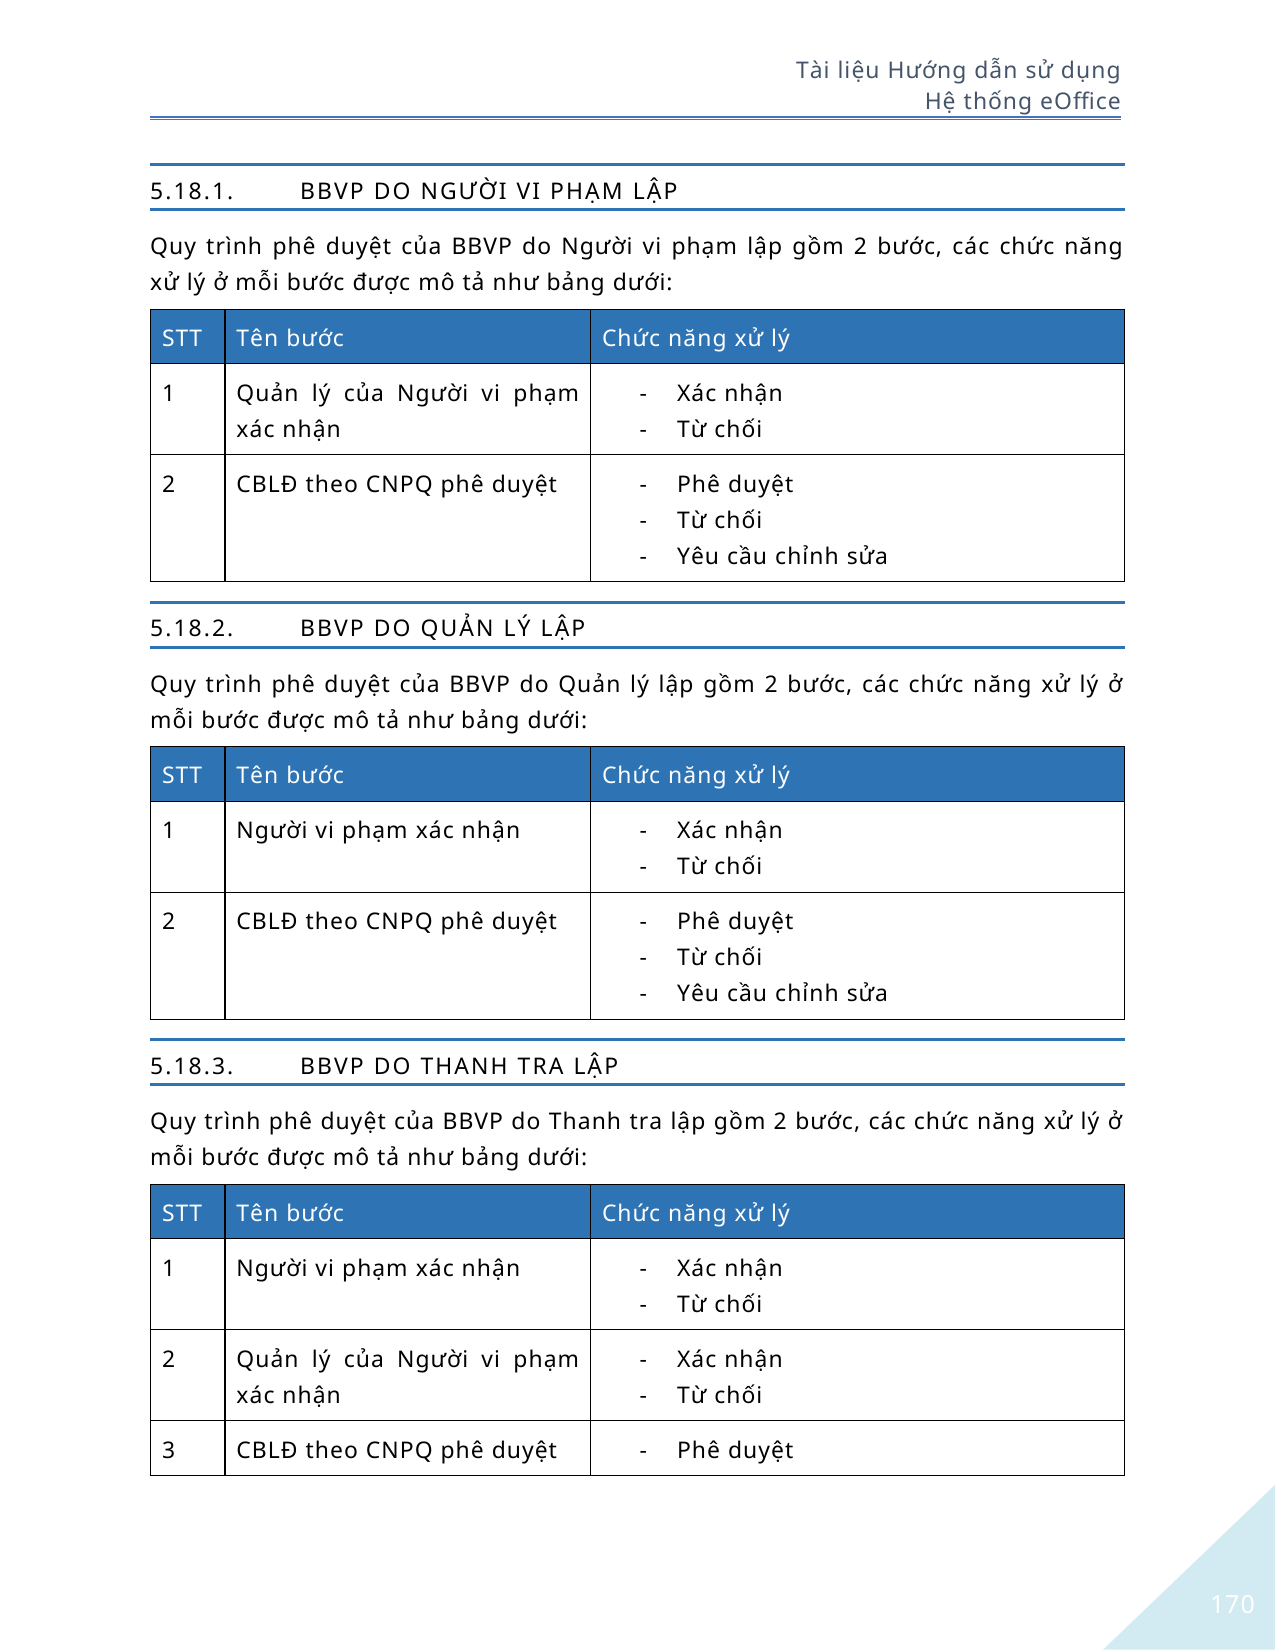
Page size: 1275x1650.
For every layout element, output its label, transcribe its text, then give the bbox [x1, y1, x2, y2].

text Quy trình phê duyệt của BBVP do Người vi phạm lập gồm 2 bước, các chức năng xử lý ở mỗi bước được mô tả như bảng dưới: [150, 230, 1125, 297]
table_header Chức năng xử lý [591, 1185, 1124, 1238]
subtitle BBVP do Người vi phạm lập [150, 166, 1125, 208]
table_cell Xác nhận Từ chối [591, 802, 1124, 892]
table_cell 1 [151, 364, 224, 454]
table_cell Phê duyệt Từ chối Yêu cầu chỉnh sửa [591, 1421, 1124, 1475]
table_cell 2 [151, 1330, 224, 1420]
subtitle BBVP do Quản lý lập [150, 604, 1125, 646]
table_cell Xác nhận Từ chối [591, 364, 1124, 454]
text Quy trình phê duyệt của BBVP do Thanh tra lập gồm 2 bước, các chức năng xử lý ở mỗi bước được mô tả như bảng dưới: [150, 1105, 1125, 1172]
table_cell 1 [151, 802, 224, 892]
table_cell 2 [151, 893, 224, 1018]
table_cell 3 [151, 1421, 224, 1475]
table_header Tên bước [226, 1185, 590, 1238]
table_header Tên bước [226, 747, 590, 801]
table_cell CBLĐ theo CNPQ phê duyệt [226, 893, 590, 1018]
table_cell CBLĐ theo CNPQ phê duyệt [226, 455, 590, 581]
table_cell Quản lý của Người vi phạm xác nhận [226, 364, 590, 454]
text Quy trình phê duyệt của BBVP do Quản lý lập gồm 2 bước, các chức năng xử lý ở mỗi bước được mô tả như bảng dưới: [150, 668, 1125, 735]
table_header Chức năng xử lý [591, 310, 1124, 363]
table_header STT [151, 747, 224, 801]
subtitle BBVP do Thanh tra lập [150, 1041, 1125, 1083]
table_cell 2 [151, 455, 224, 581]
table_cell Phê duyệt Từ chối Yêu cầu chỉnh sửa [591, 893, 1124, 1018]
table_cell Người vi phạm xác nhận [226, 1239, 590, 1329]
table_header Tên bước [226, 310, 590, 363]
table_cell Phê duyệt Từ chối Yêu cầu chỉnh sửa [591, 455, 1124, 581]
table_cell Xác nhận Từ chối [591, 1239, 1124, 1329]
table_header STT [151, 1185, 224, 1238]
table_header Chức năng xử lý [591, 747, 1124, 801]
table_cell CBLĐ theo CNPQ phê duyệt [226, 1421, 590, 1475]
table_cell Người vi phạm xác nhận [226, 802, 590, 892]
table_cell Xác nhận Từ chối [591, 1330, 1124, 1420]
table_cell 1 [151, 1239, 224, 1329]
table_header STT [151, 310, 224, 363]
table_cell Quản lý của Người vi phạm xác nhận [226, 1330, 590, 1420]
